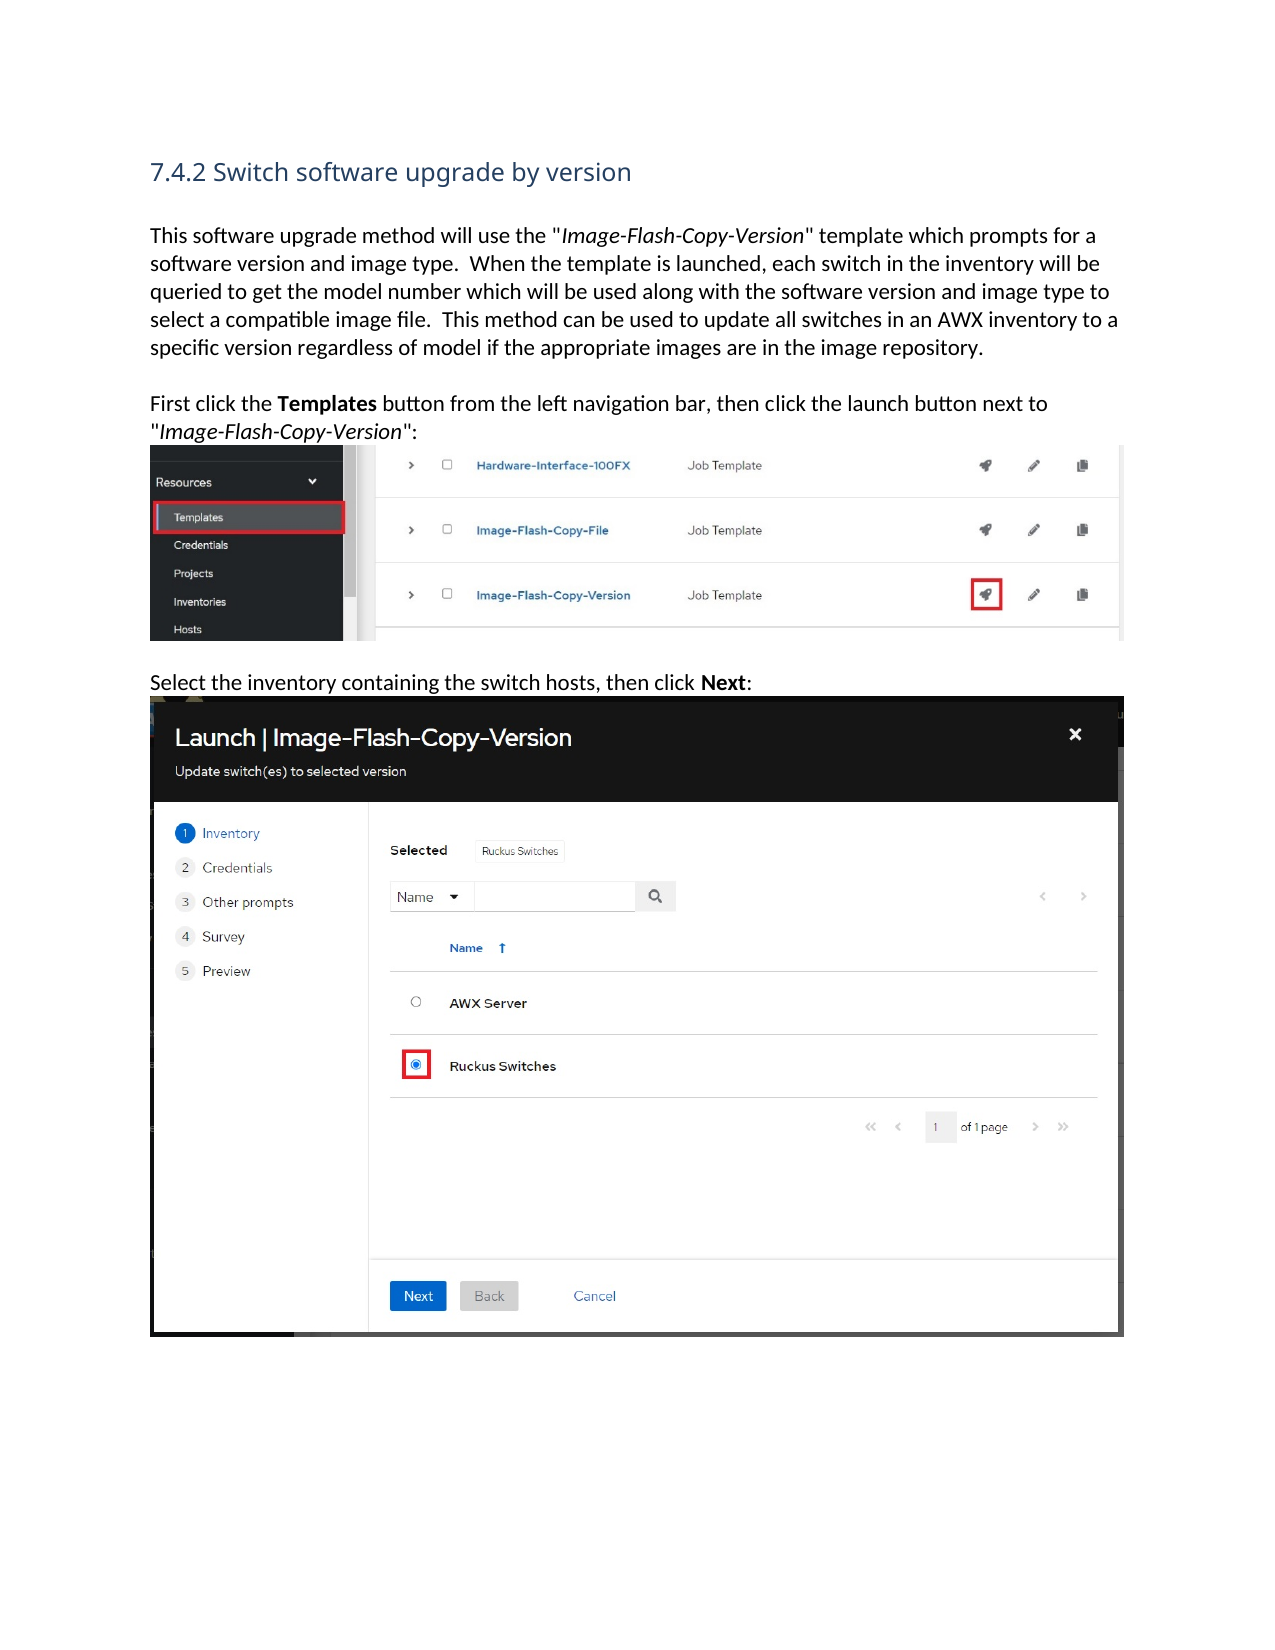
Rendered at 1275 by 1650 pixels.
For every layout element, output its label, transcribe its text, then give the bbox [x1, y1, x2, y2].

text This software upgrade method will use the "Image-Flash-Copy-Version" template which prompts for a software version and image type. When the template is launched, each switch in the inventory will be queried to get the model number which will be used along with the software version and image type to select a compatible image file. This method can be used to update all switches in an AWX inventory to a specific version regardless of model if the appropriate images are in the image repository. [150, 221, 1125, 361]
text Select the inventory containing the switch hosts, then click Next: [150, 668, 1125, 697]
picture [150, 696, 1124, 1337]
subtitle 7.4.2 Switch software upgrade by version [150, 154, 1125, 188]
picture [150, 445, 1124, 641]
text First click the Templates button from the left navigation bar, then click the launch button next to "Image-Flash-Copy-Version": [150, 389, 1125, 446]
